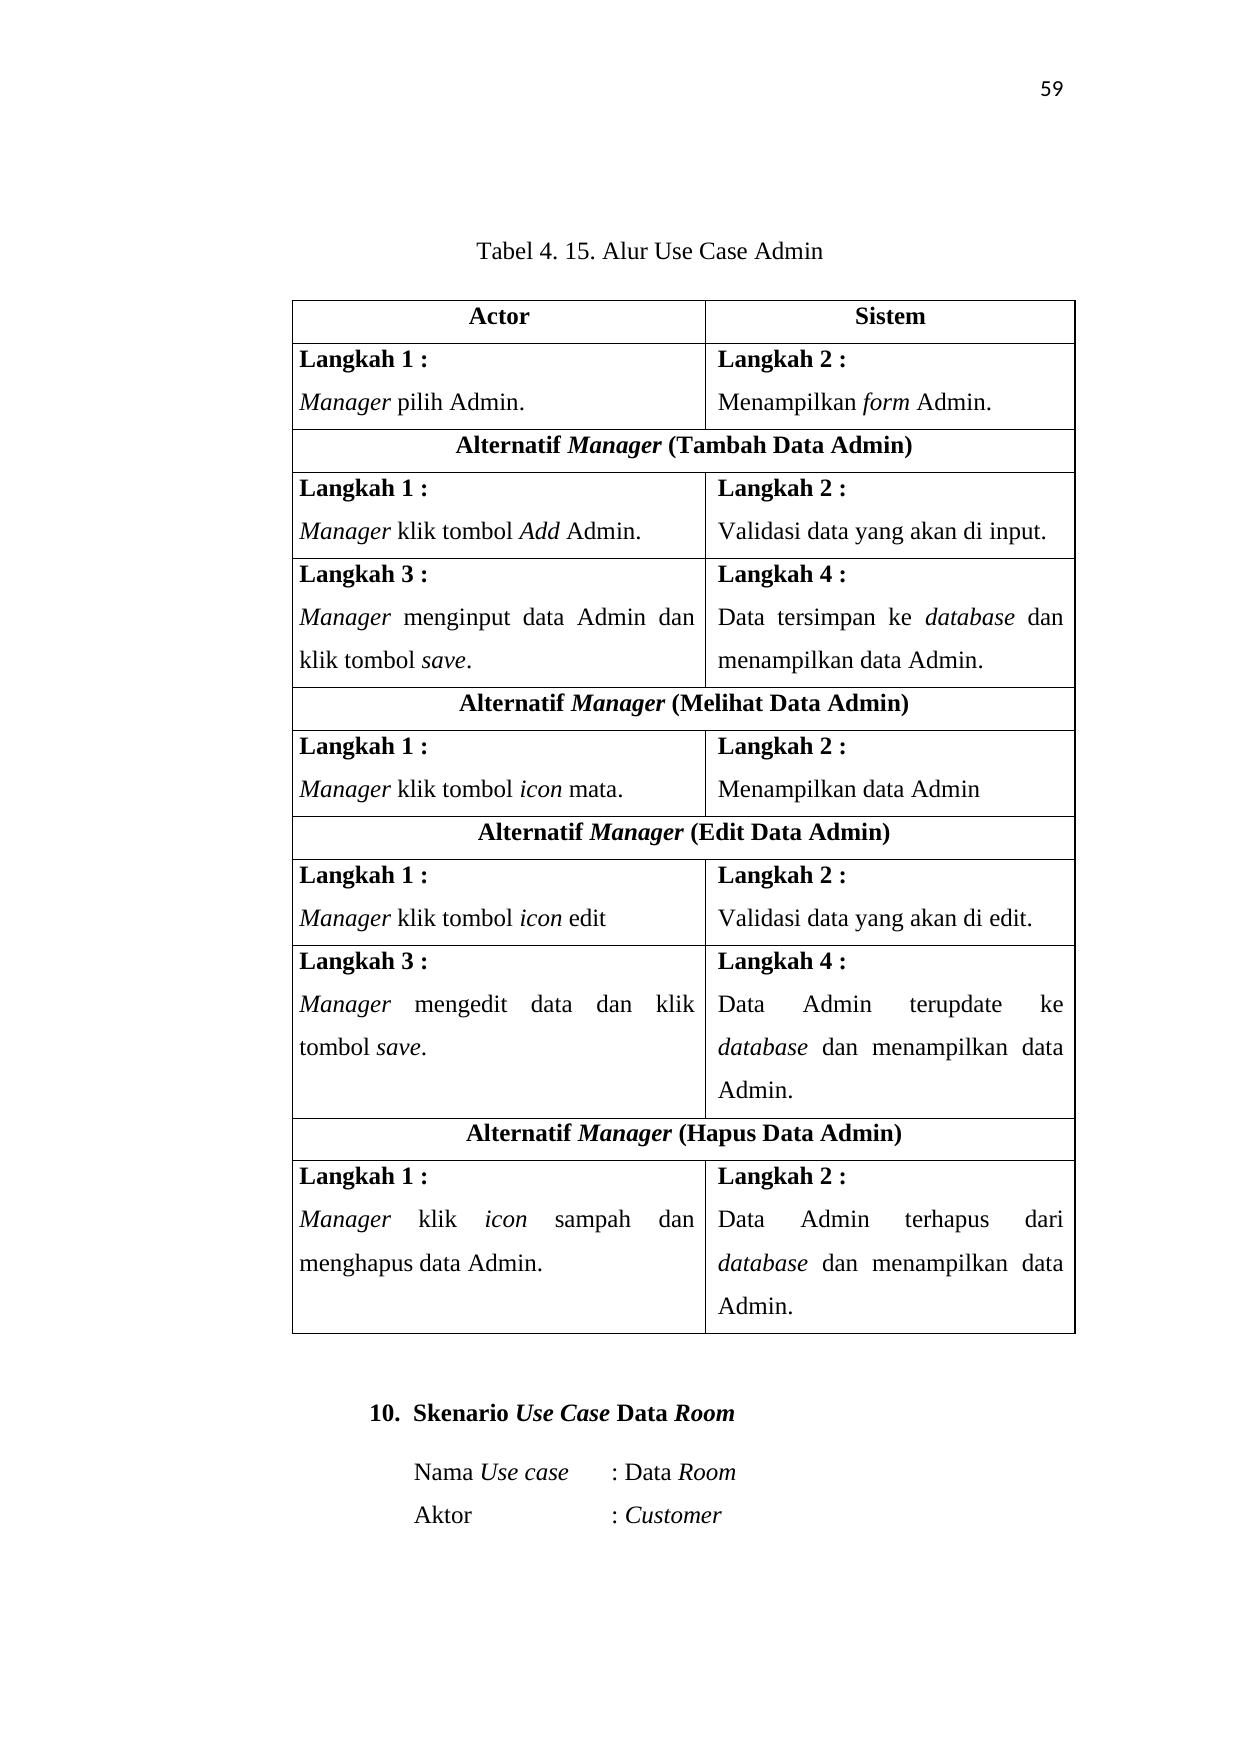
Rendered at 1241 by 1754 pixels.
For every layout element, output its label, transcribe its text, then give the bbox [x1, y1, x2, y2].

table_cell Alternatif Manager (Tambah Data Admin) [293, 430, 1074, 472]
table_cell Langkah 2 : Menampilkan form Admin. [706, 344, 1074, 429]
text Aktor : Customer [413, 1501, 1063, 1529]
table_cell Langkah 1 : Manager pilih Admin. [293, 344, 705, 429]
table_cell Langkah 1 : Manager klik tombol icon edit [293, 860, 705, 945]
table_cell Langkah 2 : Validasi data yang akan di input. [706, 473, 1074, 558]
table_cell Langkah 1 : Manager klik tombol Add Admin. [293, 473, 705, 558]
table_cell Langkah 4 : Data Admin terupdate ke database dan menampilkan data Admin. [706, 946, 1074, 1117]
text Nama Use case : Data Room [413, 1457, 1063, 1486]
table_cell Langkah 4 : Data tersimpan ke database dan menampilkan data Admin. [706, 559, 1074, 687]
table_cell Langkah 2 : Menampilkan data Admin [706, 731, 1074, 816]
table_cell Alternatif Manager (Edit Data Admin) [293, 817, 1074, 859]
table_header Sistem [706, 301, 1074, 343]
table_cell Alternatif Manager (Hapus Data Admin) [293, 1119, 1074, 1160]
table_header Actor [293, 301, 705, 343]
table_cell Langkah 3 : Manager menginput data Admin dan klik tombol save. [293, 559, 705, 687]
table_cell Langkah 2 : Data Admin terhapus dari database dan menampilkan data Admin. [706, 1161, 1074, 1333]
table_cell Langkah 3 : Manager mengedit data dan klik tombol save. [293, 946, 705, 1117]
table_cell Langkah 2 : Validasi data yang akan di edit. [706, 860, 1074, 945]
text 10. Skenario Use Case Data Room [369, 1398, 1063, 1426]
table_cell Langkah 1 : Manager klik tombol icon mata. [293, 731, 705, 816]
table_cell Alternatif Manager (Melihat Data Admin) [293, 688, 1074, 730]
table_cell Langkah 1 : Manager klik icon sampah dan menghapus data Admin. [293, 1161, 705, 1333]
text Tabel 4. 15. Alur Use Case Admin [236, 236, 1063, 265]
